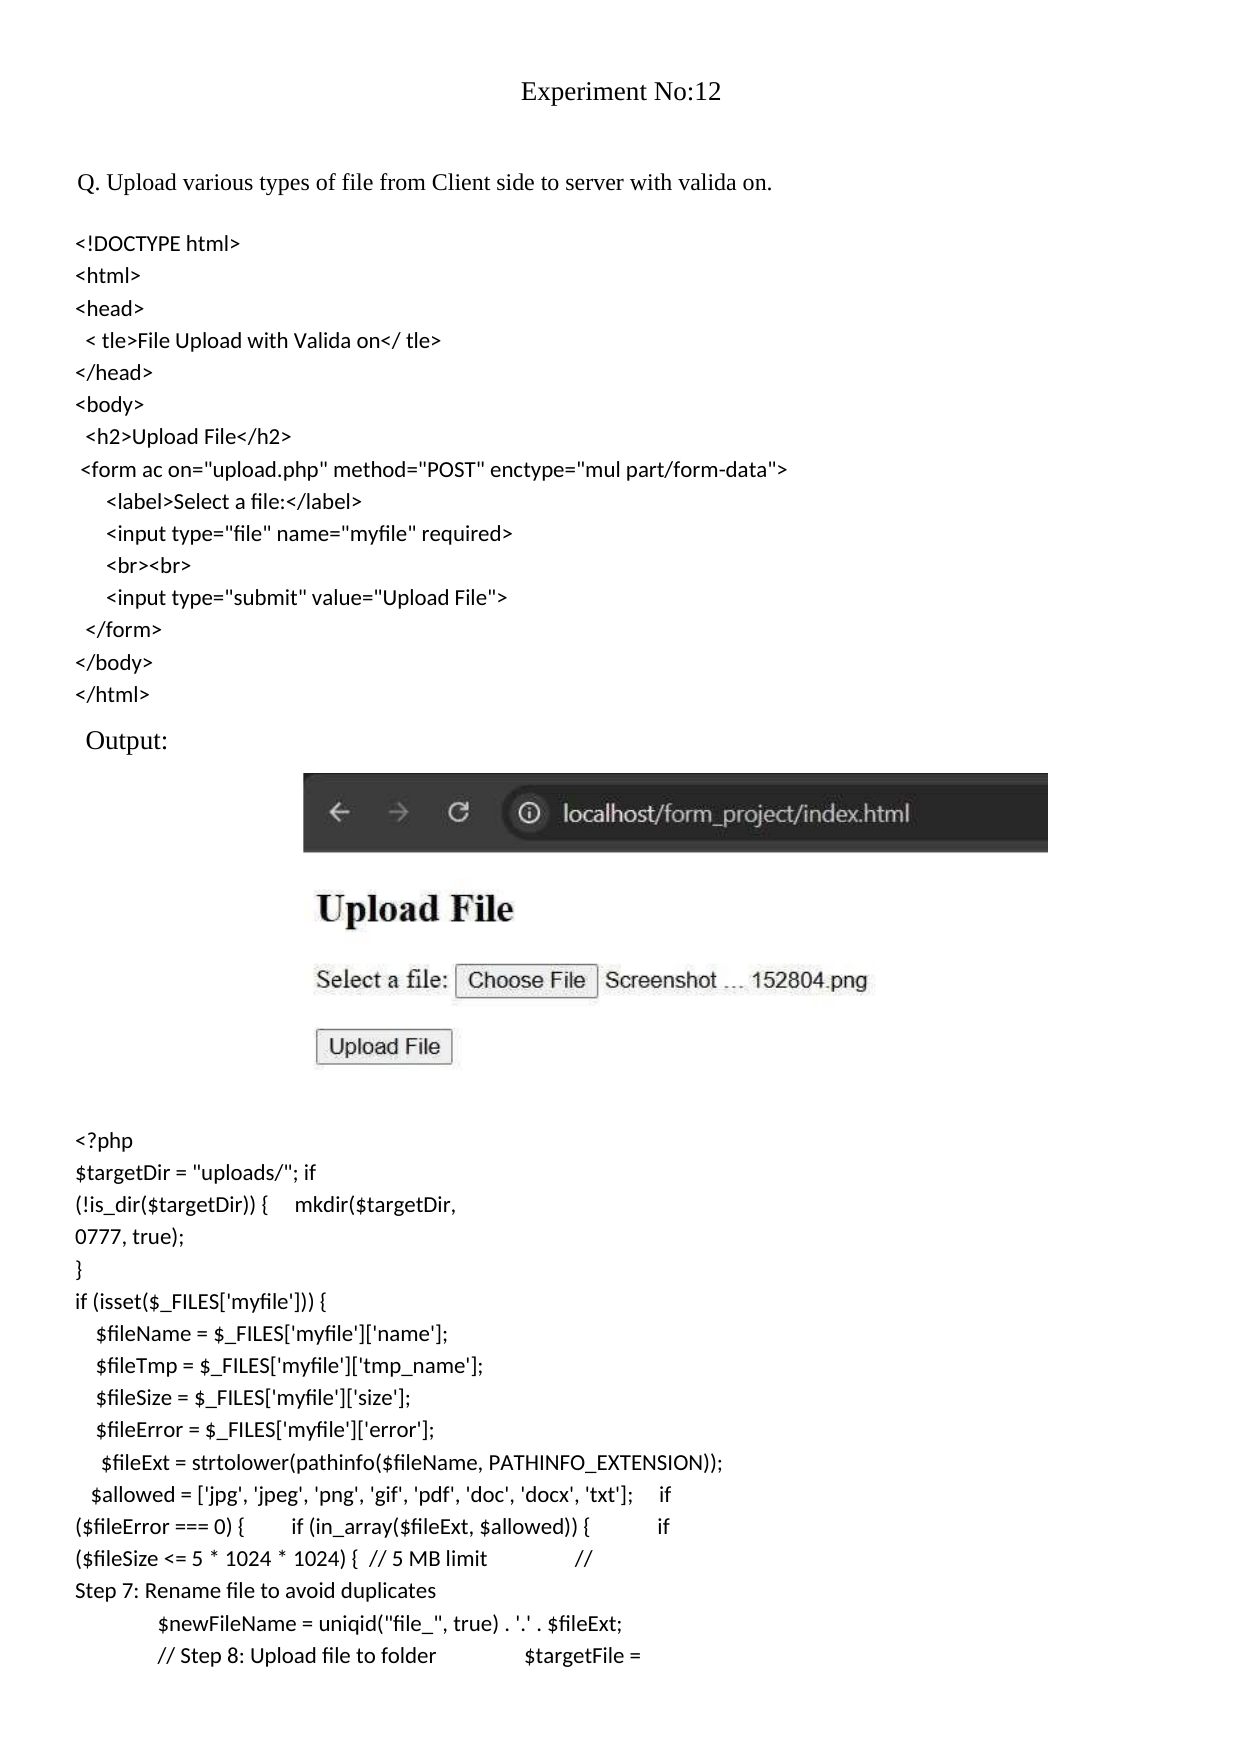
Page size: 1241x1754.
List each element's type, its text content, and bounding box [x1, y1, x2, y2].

text // Step 8: Upload file to folder $targetFile = [75, 1641, 1165, 1669]
text Step 7: Rename file to avoid duplicates [75, 1577, 1165, 1604]
text <input type="file" name="myfile" required> [75, 519, 1165, 547]
text ($fileSize <= 5 * 1024 * 1024) { // 5 MB limit // [75, 1544, 1165, 1572]
text <br><br> [75, 551, 1165, 579]
text (!is_dir($targetDir)) { mkdir($targetDir, [75, 1190, 1165, 1218]
text <head> [75, 294, 1165, 322]
text <h2>Upload File</h2> [75, 422, 1165, 451]
picture [303, 773, 1048, 1094]
text Q. Upload various types of file from Client side to server with valida on. [77, 168, 1167, 196]
text </html> [75, 680, 396, 708]
text $fileSize = $_FILES['myfile']['size']; [75, 1383, 1165, 1411]
text } [75, 1255, 1165, 1283]
text $fileExt = strtolower(pathinfo($fileName, PATHINFO_EXTENSION)); [75, 1448, 1165, 1476]
text <label>Select a file:</label> [75, 487, 1165, 515]
text </form> [75, 616, 1165, 644]
text <form ac on="upload.php" method="POST" enctype="mul part/form-data"> [75, 455, 1165, 483]
text <body> [75, 390, 1165, 418]
text $fileError = $_FILES['myfile']['error']; [75, 1416, 1165, 1444]
text Output: [75, 724, 396, 756]
text 0777, true); [75, 1222, 1165, 1251]
text <html> [75, 262, 1165, 289]
text Experiment No:12 [75, 75, 1167, 106]
text $fileName = $_FILES['myfile']['name']; [75, 1319, 1165, 1347]
text <input type="submit" value="Upload File"> [75, 583, 1165, 611]
text $newFileName = uniqid("file_", true) . '.' . $fileExt; [75, 1609, 1165, 1637]
text ($fileError === 0) { if (in_array($fileExt, $allowed)) { if [75, 1512, 1165, 1540]
text <?php [75, 1126, 1165, 1154]
text </body> [75, 648, 1165, 676]
text < tle>File Upload with Valida on</ tle> [75, 326, 1165, 354]
text $allowed = ['jpg', 'jpeg', 'png', 'gif', 'pdf', 'doc', 'docx', 'txt']; if [75, 1480, 1165, 1508]
text $fileTmp = $_FILES['myfile']['tmp_name']; [75, 1351, 1165, 1379]
text if (isset($_FILES['myfile'])) { [75, 1287, 1165, 1315]
text <!DOCTYPE html> [75, 229, 1165, 257]
text $targetDir = "uploads/"; if [75, 1158, 1165, 1186]
text </head> [75, 358, 1165, 386]
